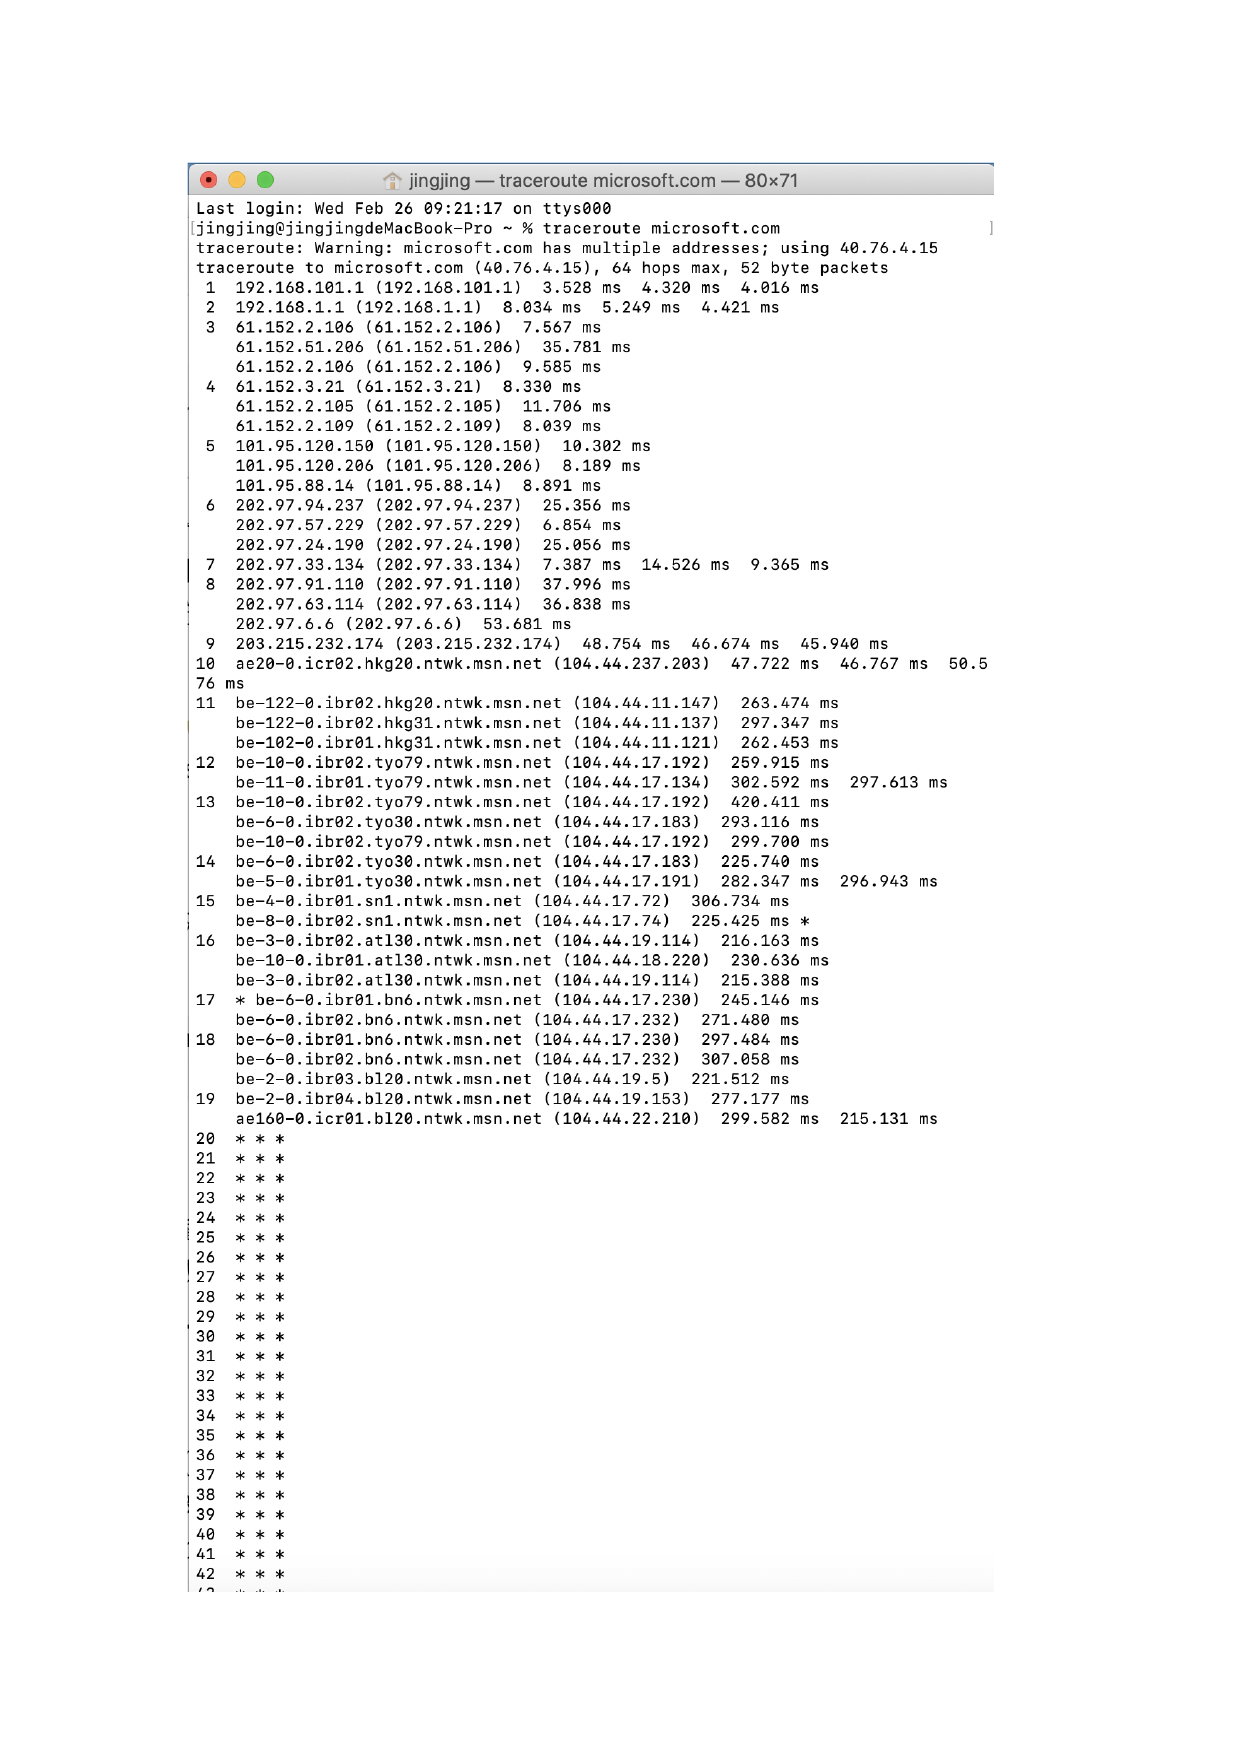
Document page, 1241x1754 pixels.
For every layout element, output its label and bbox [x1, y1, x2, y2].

picture [187, 162, 994, 1592]
